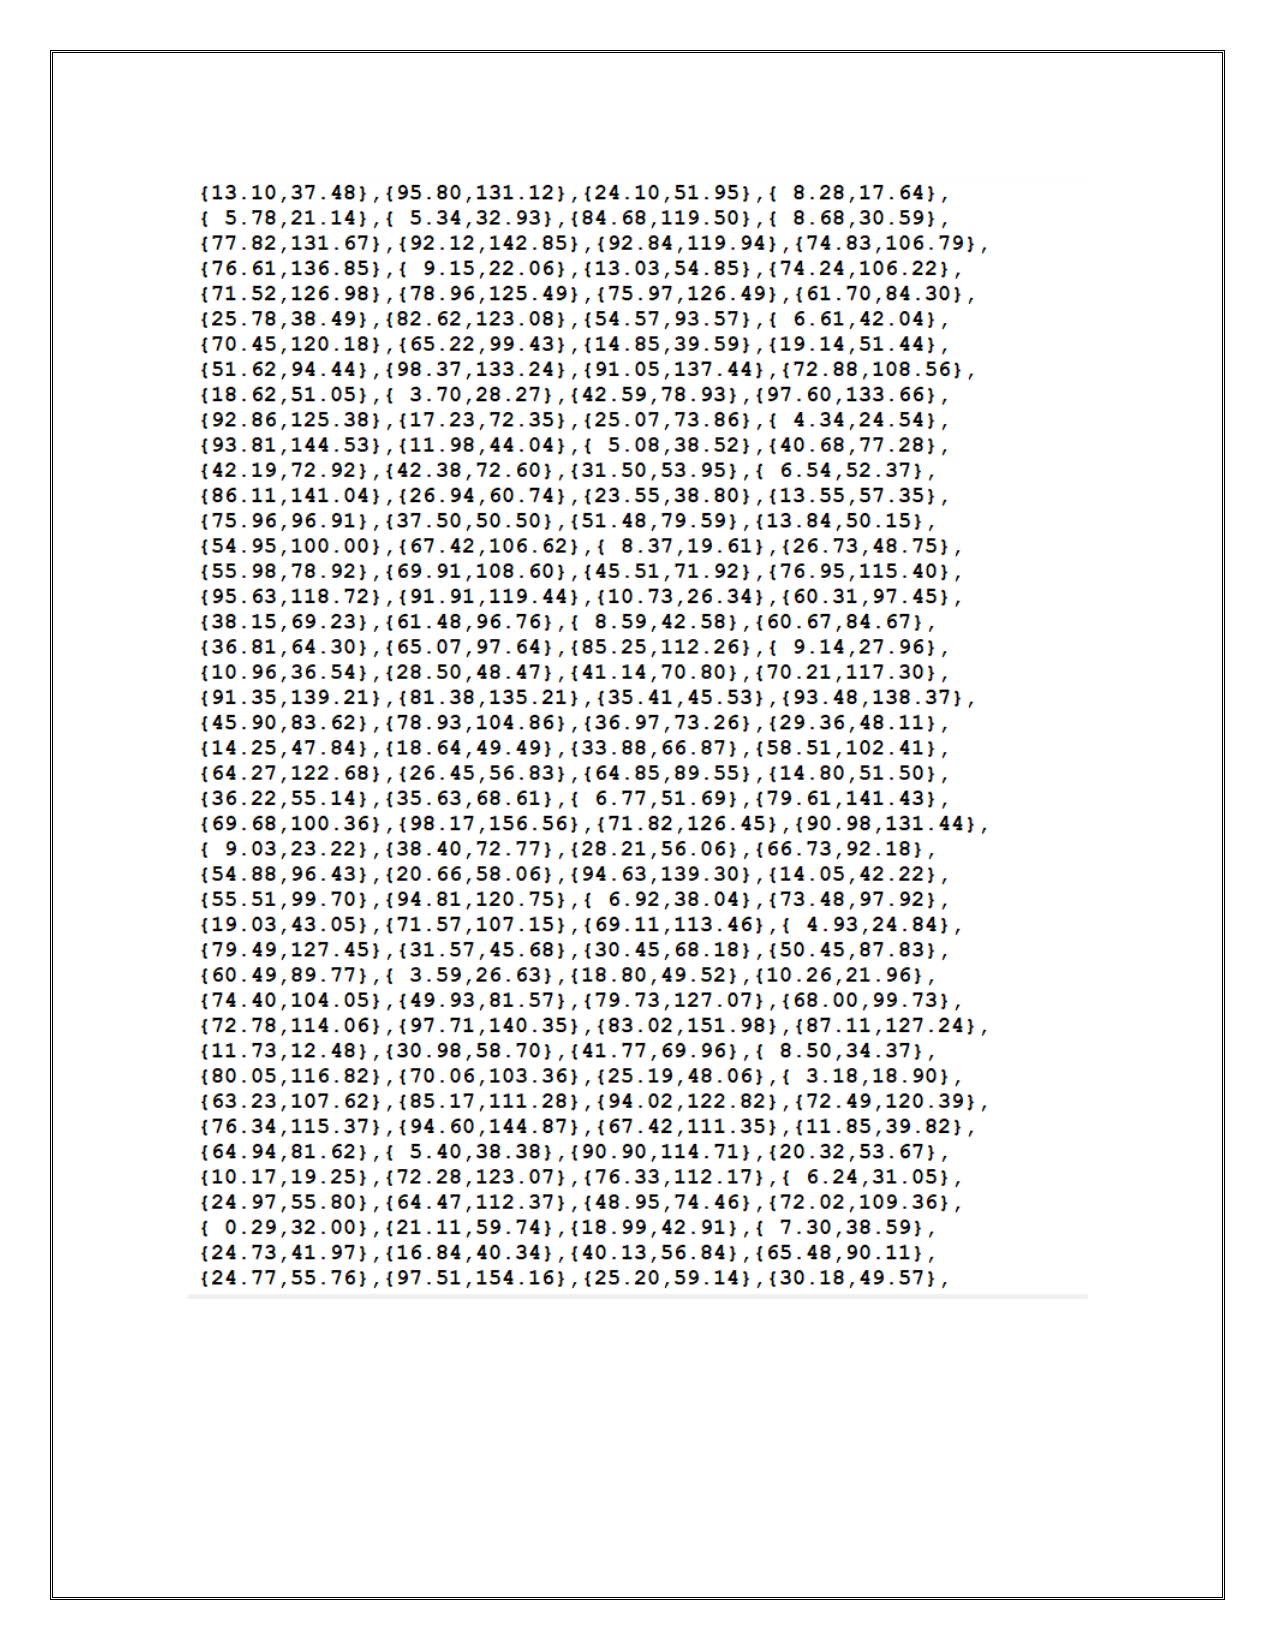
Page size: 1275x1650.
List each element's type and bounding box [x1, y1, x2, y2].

picture [187, 180, 1088, 1299]
